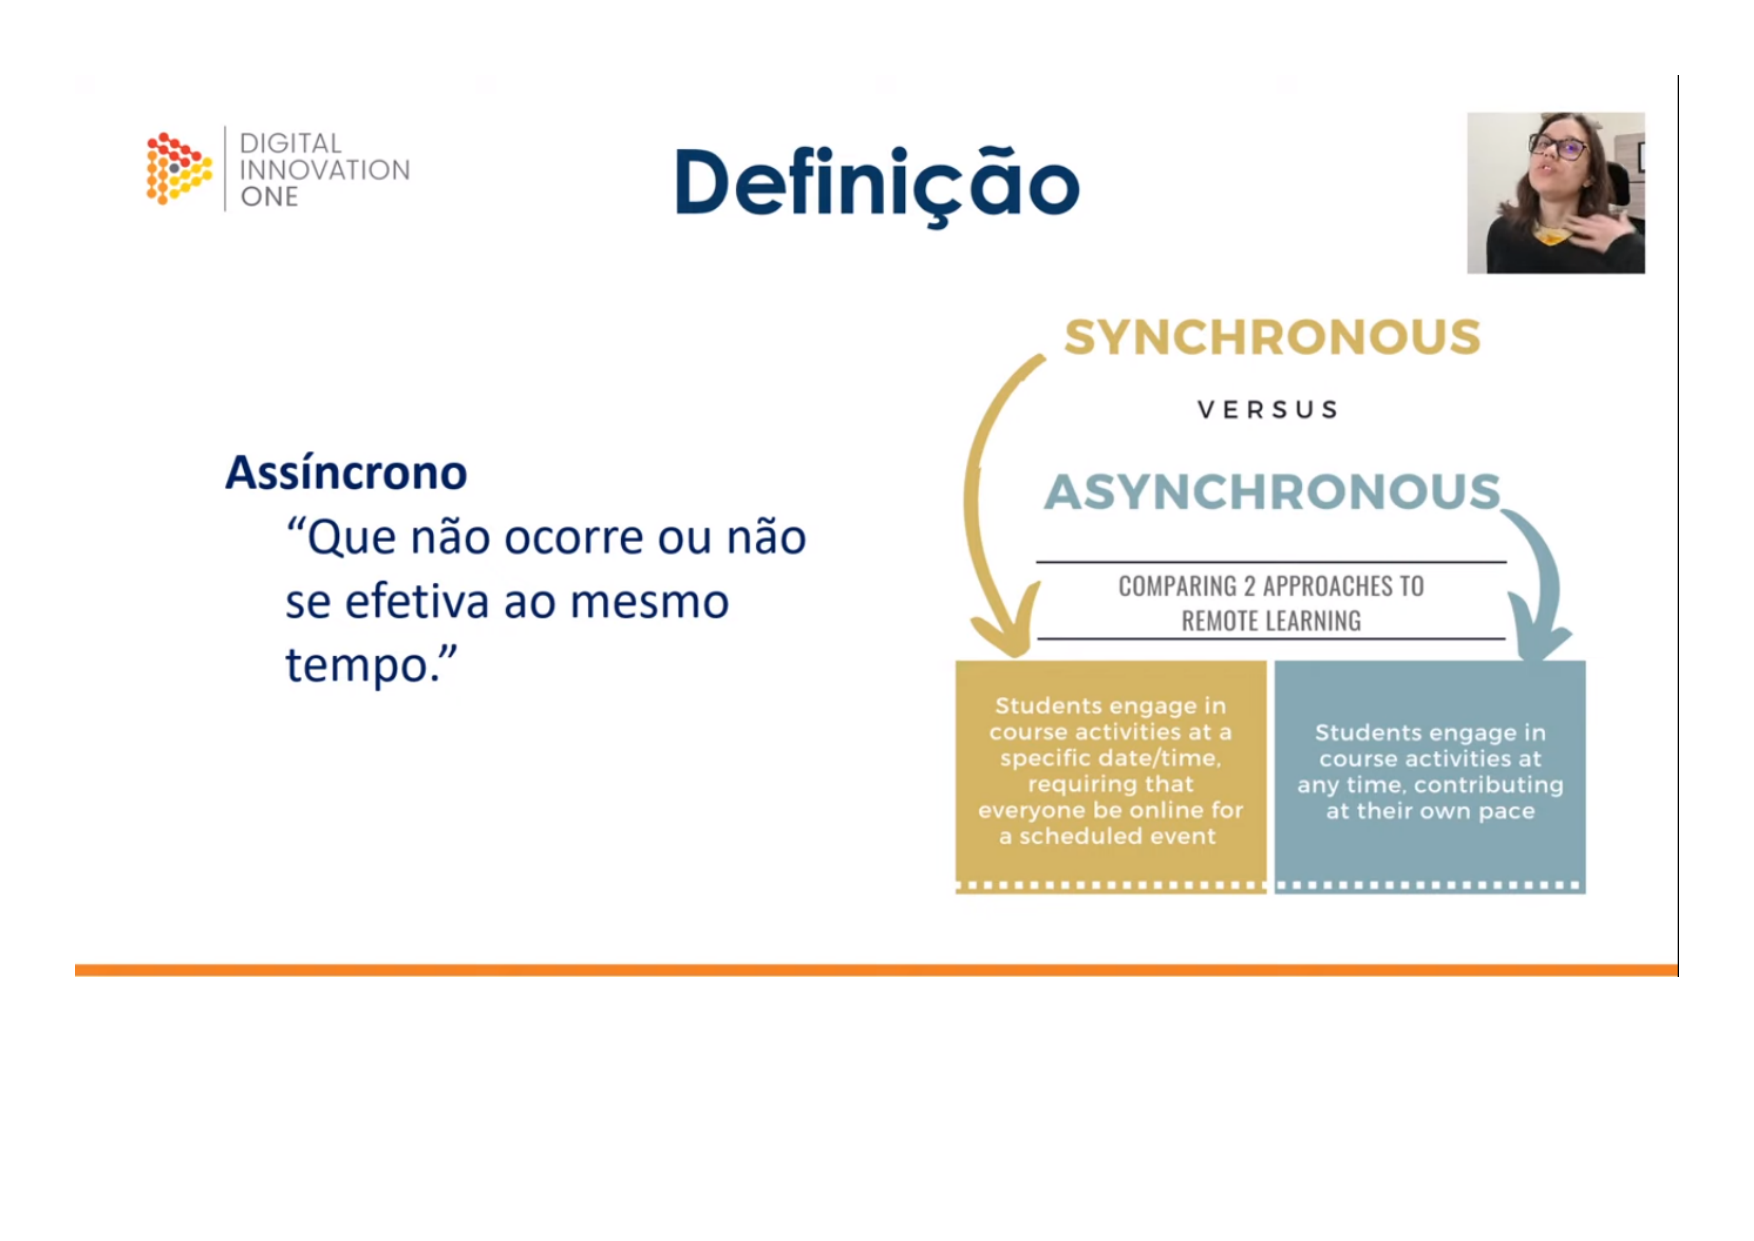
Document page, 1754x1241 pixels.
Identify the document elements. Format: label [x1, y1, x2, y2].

picture [75, 75, 1679, 977]
